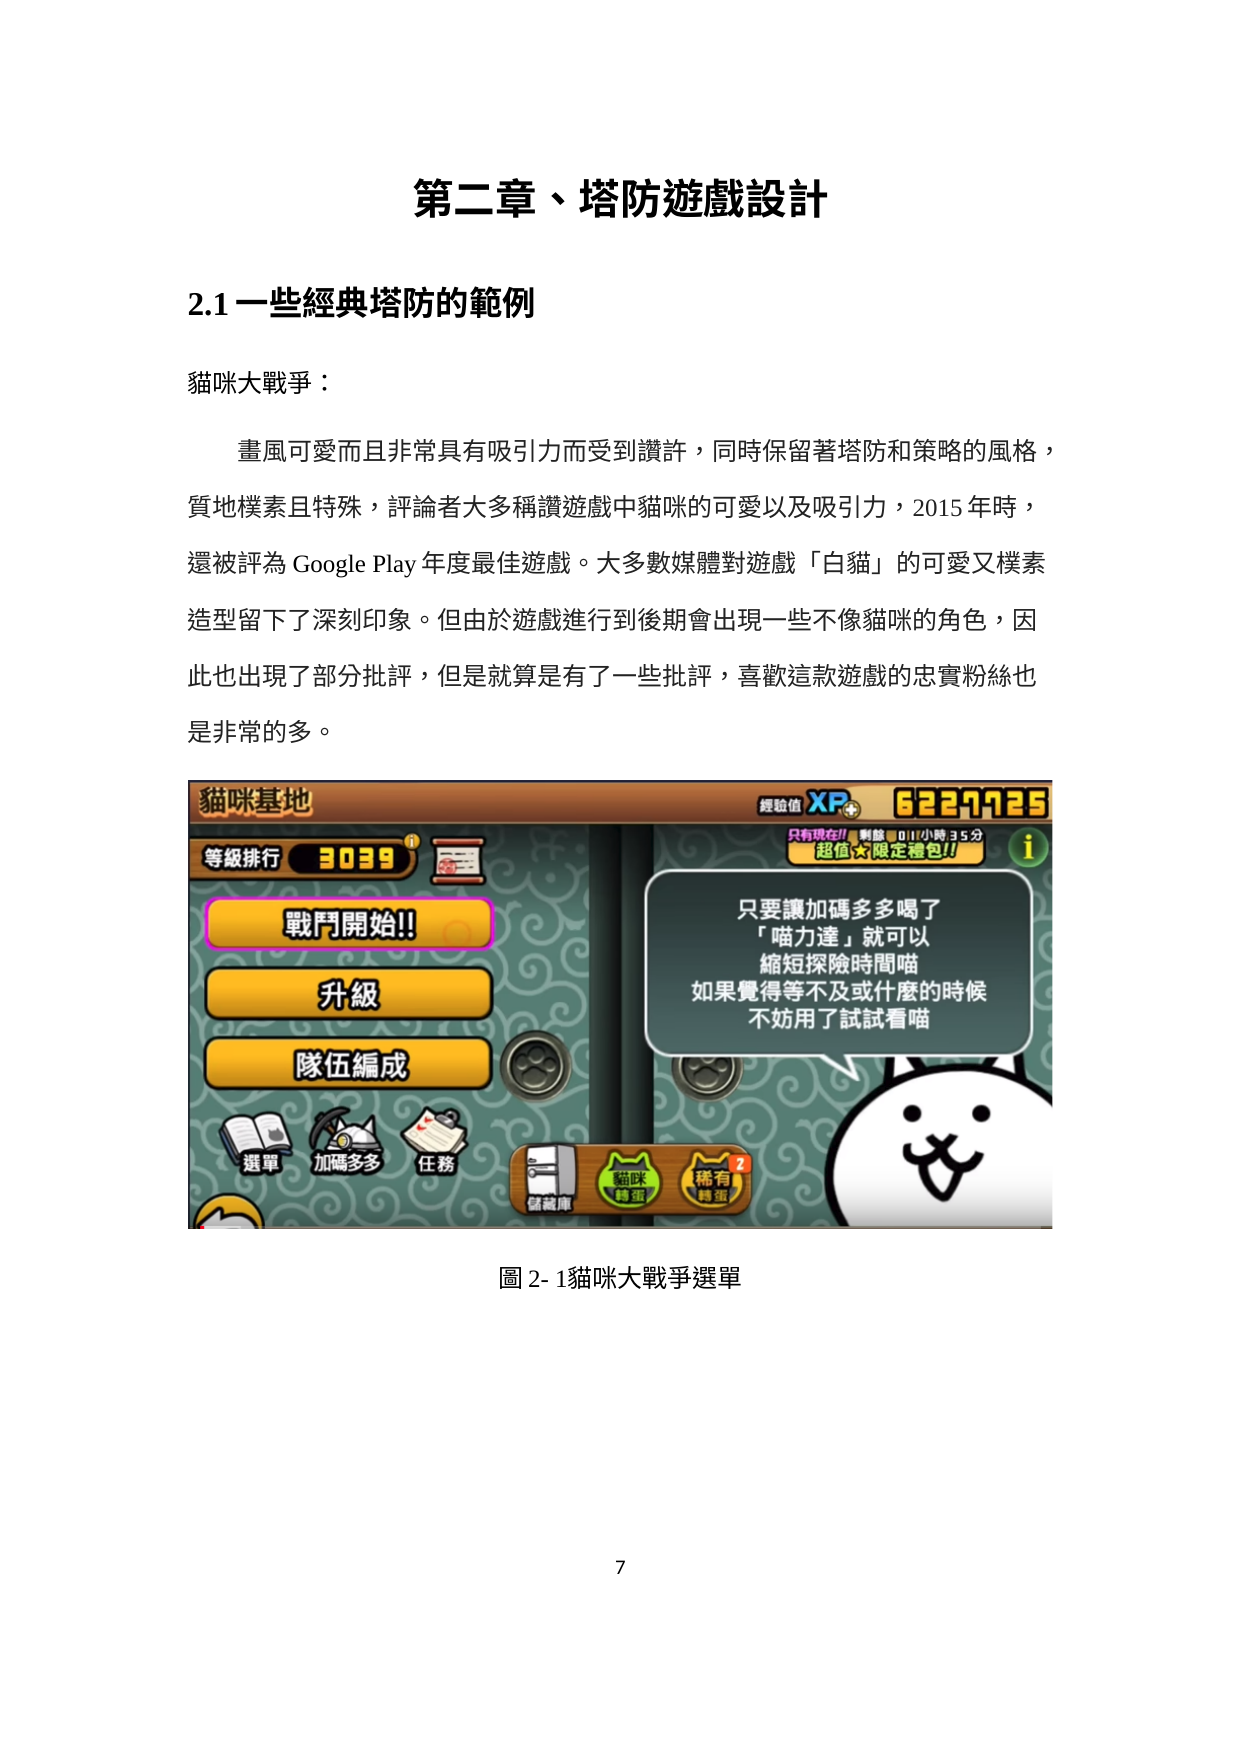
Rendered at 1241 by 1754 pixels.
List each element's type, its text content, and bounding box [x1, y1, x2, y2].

text 貓咪大戰爭： [187, 363, 1053, 400]
text 第二章、塔防遊戲設計 [187, 158, 1053, 233]
text 畫風可愛而且非常具有吸引力而受到讚許，同時保留著塔防和策略的風格，質地樸素且特殊，評論者大多稱讚遊戲中貓咪的可愛以及吸引力，2015年時，還被評為Google Play年度最佳遊戲。大多數媒體對遊戲「白貓」的可愛又樸素造型留下了深刻印象。但由於遊戲進行到後期會出現一些不像貓咪的角色，因此也出現了部分批評，但是就算是有了一些批評，喜歡這款遊戲的忠實粉絲也是非常的多。 [187, 431, 1053, 749]
picture [187, 780, 1053, 1229]
text 圖2- 1貓咪大戰爭選單 [187, 1258, 1053, 1295]
text 2.1一些經典塔防的範例 [187, 263, 1053, 338]
